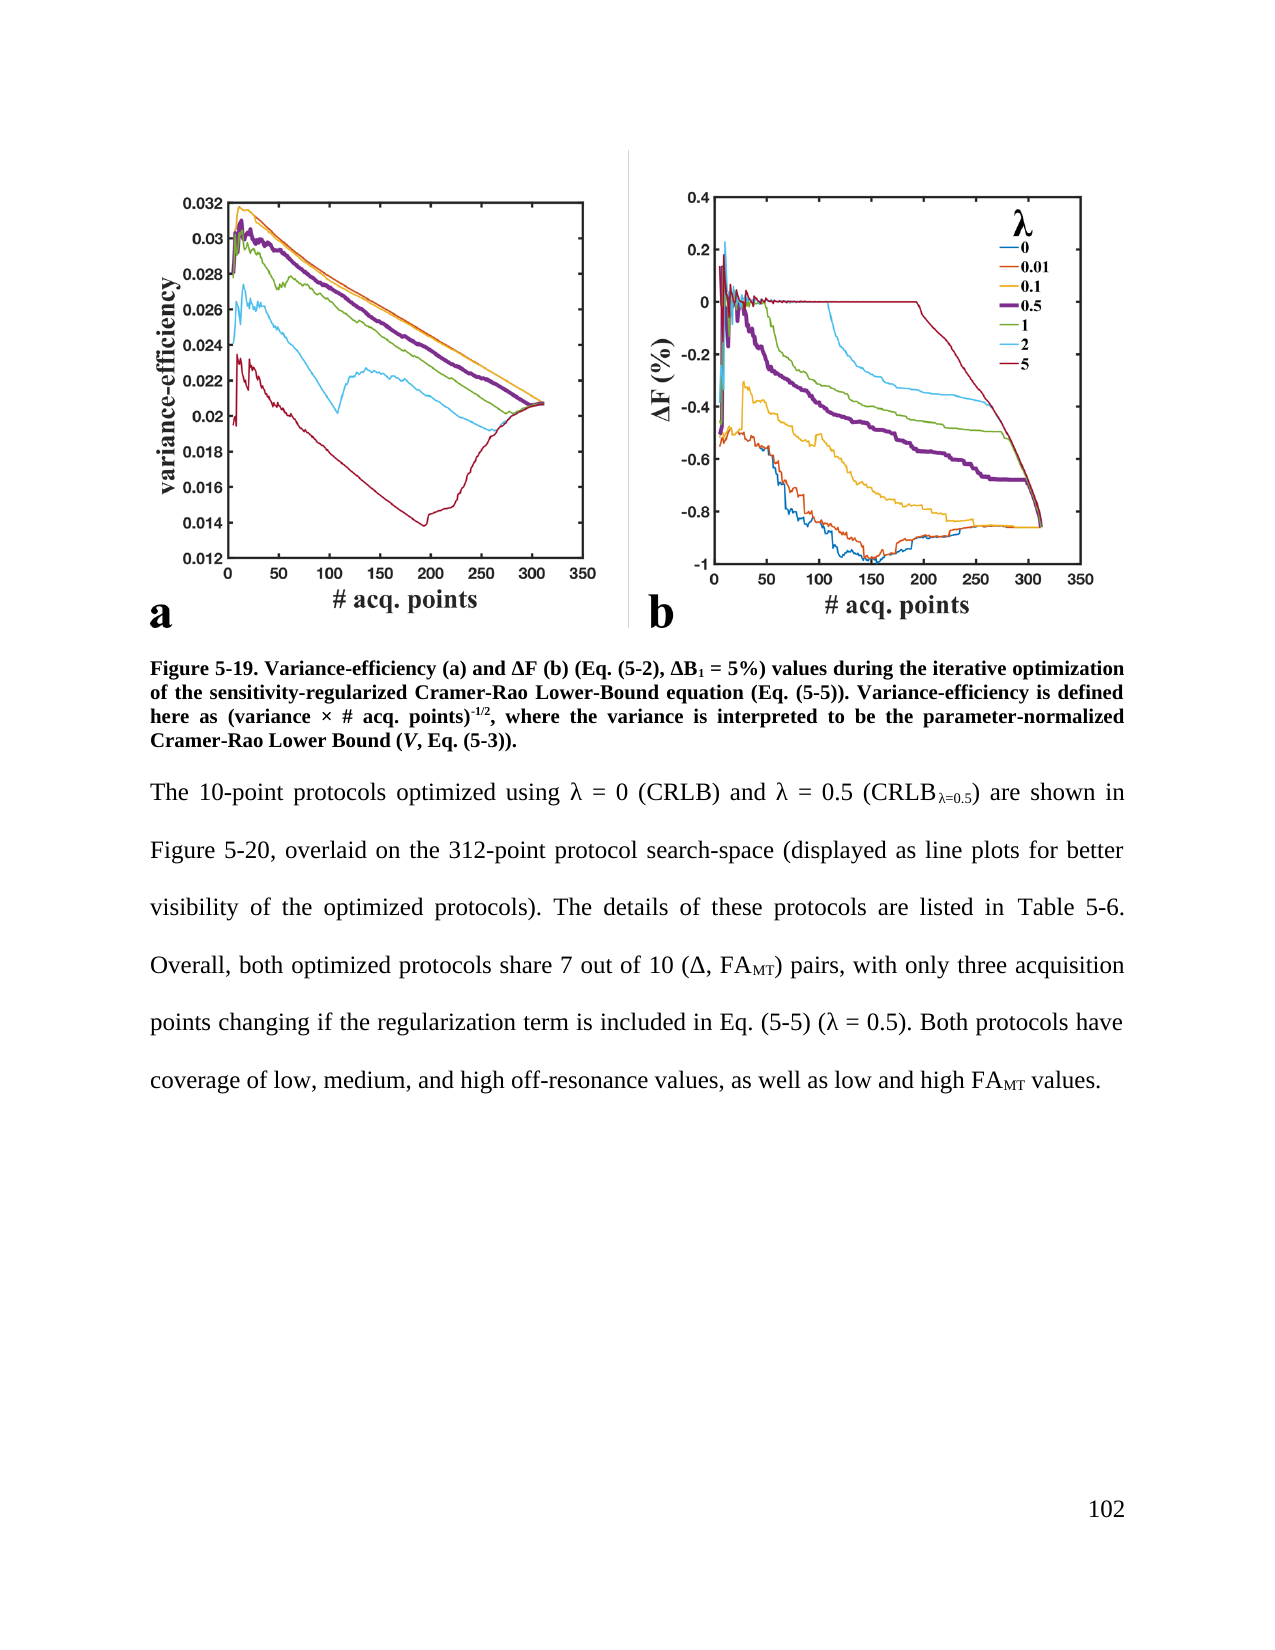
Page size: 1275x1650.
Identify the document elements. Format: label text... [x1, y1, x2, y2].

picture [150, 150, 1125, 628]
